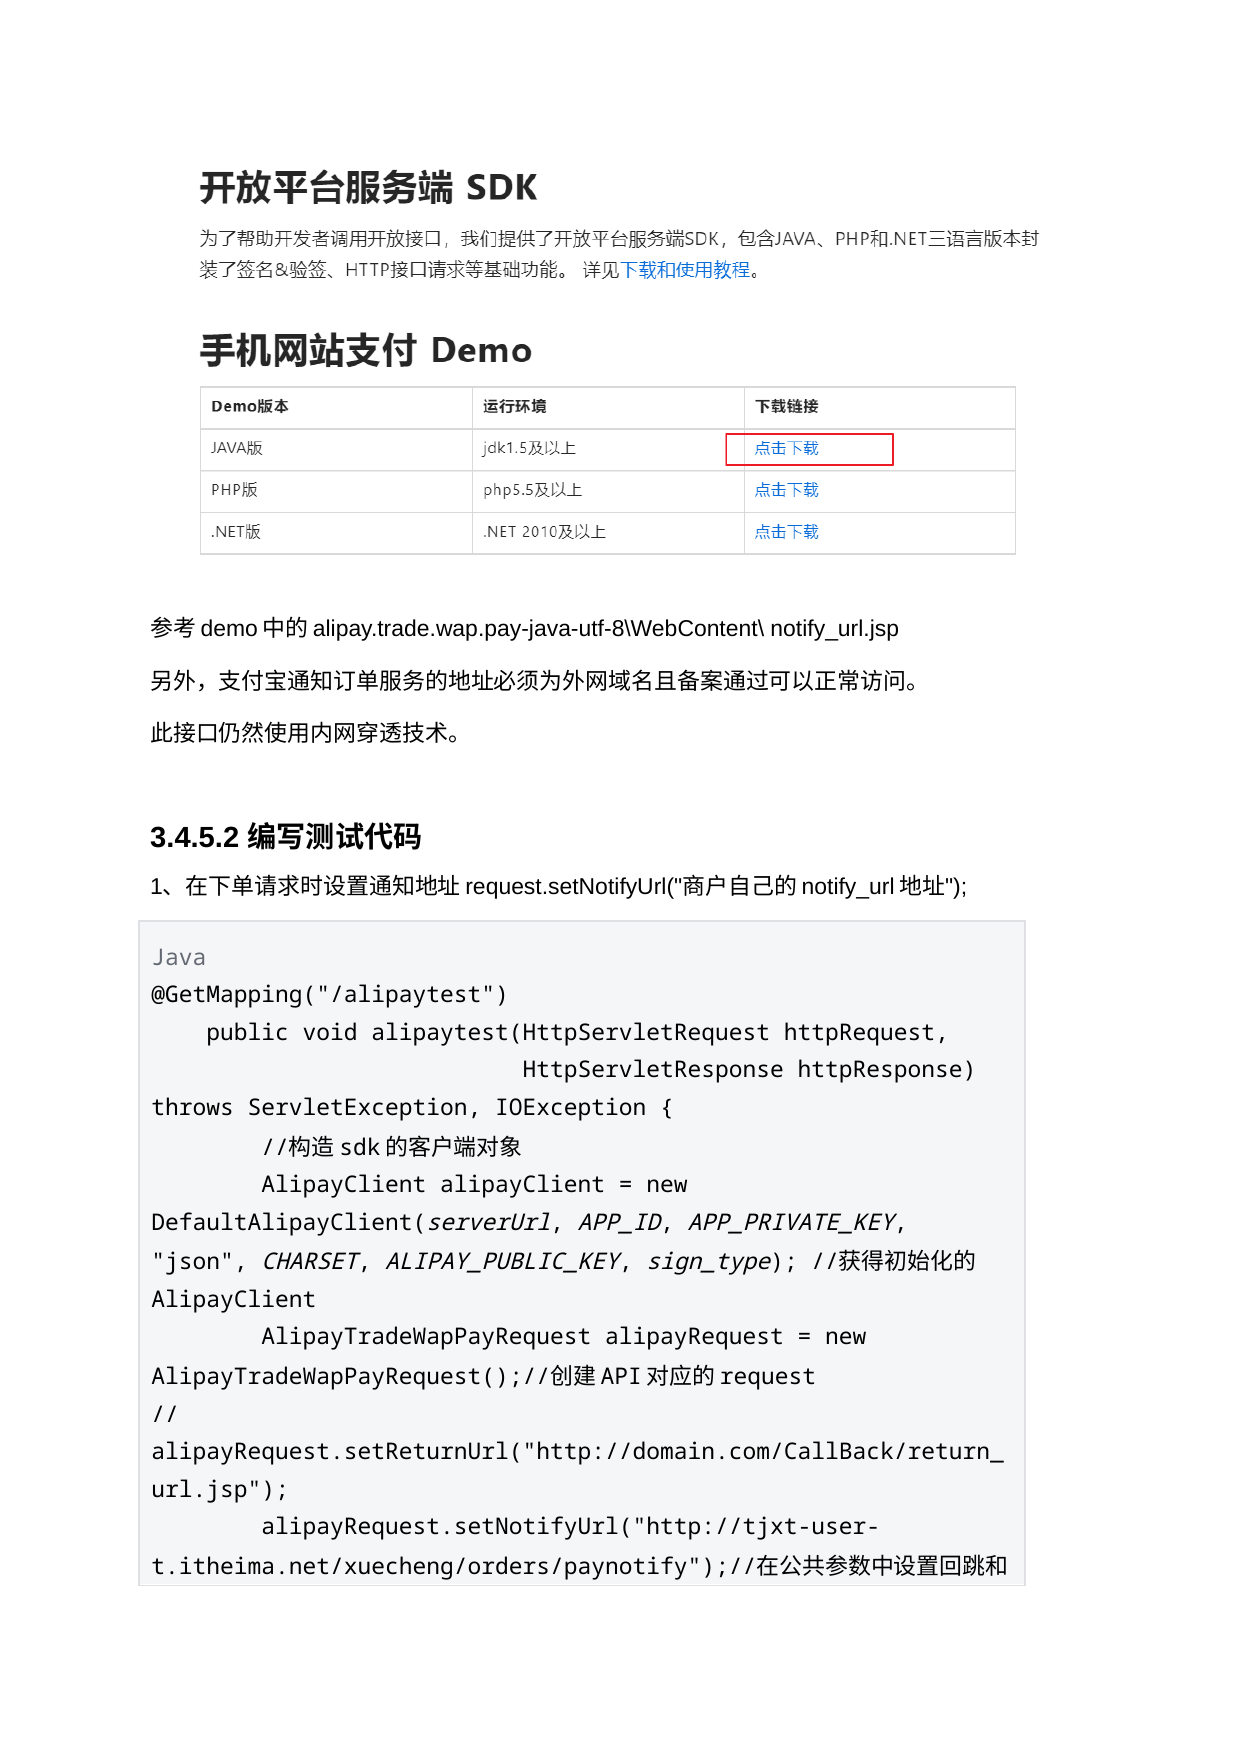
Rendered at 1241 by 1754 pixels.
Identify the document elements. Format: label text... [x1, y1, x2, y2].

text 参考demo中的alipay.trade.wap.pay-java-utf-8\WebContent\ notify_url.jsp [150, 610, 1090, 643]
text 此接口仍然使用内网穿透技术。 [150, 715, 1090, 748]
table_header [140, 922, 1024, 1584]
picture [177, 150, 1064, 593]
text 1、在下单请求时设置通知地址request.setNotifyUrl("商户自己的notify_url地址"); [150, 868, 1090, 901]
text 另外，支付宝通知订单服务的地址必须为外网域名且备案通过可以正常访问。 [150, 662, 1090, 696]
